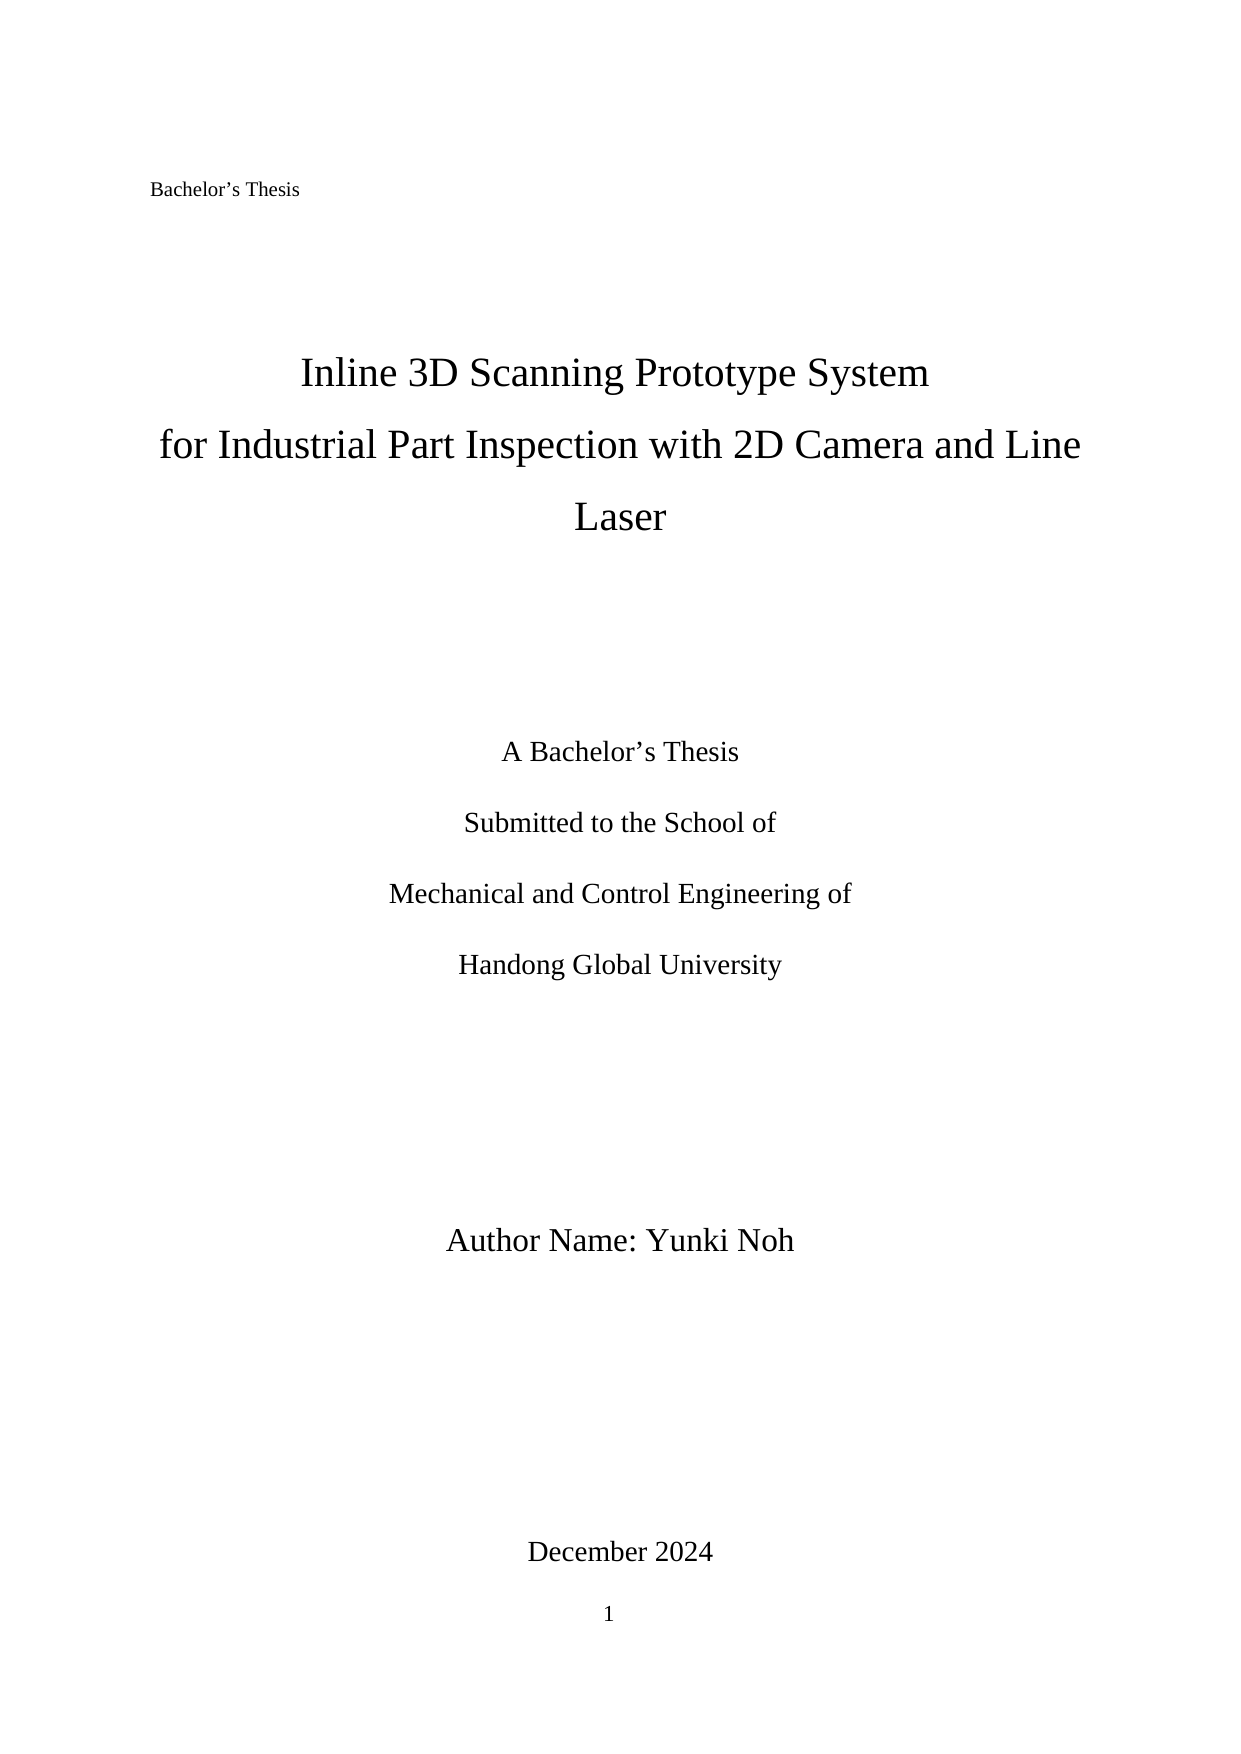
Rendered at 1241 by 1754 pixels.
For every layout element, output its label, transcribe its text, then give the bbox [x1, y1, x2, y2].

text Mechanical and Control Engineering of [150, 876, 1090, 909]
text Handong Global University [150, 947, 1090, 981]
text Bachelor’s Thesis [150, 177, 1090, 201]
text A Bachelor’s Thesis [150, 734, 1090, 767]
text December 2024 [150, 1534, 1090, 1568]
text Inline 3D Scanning Prototype System for Industrial Part Inspection with 2D Camera and Line Laser [150, 348, 1090, 539]
text Author Name: Yunki Noh [150, 1221, 1090, 1259]
text Submitted to the School of [150, 805, 1090, 838]
